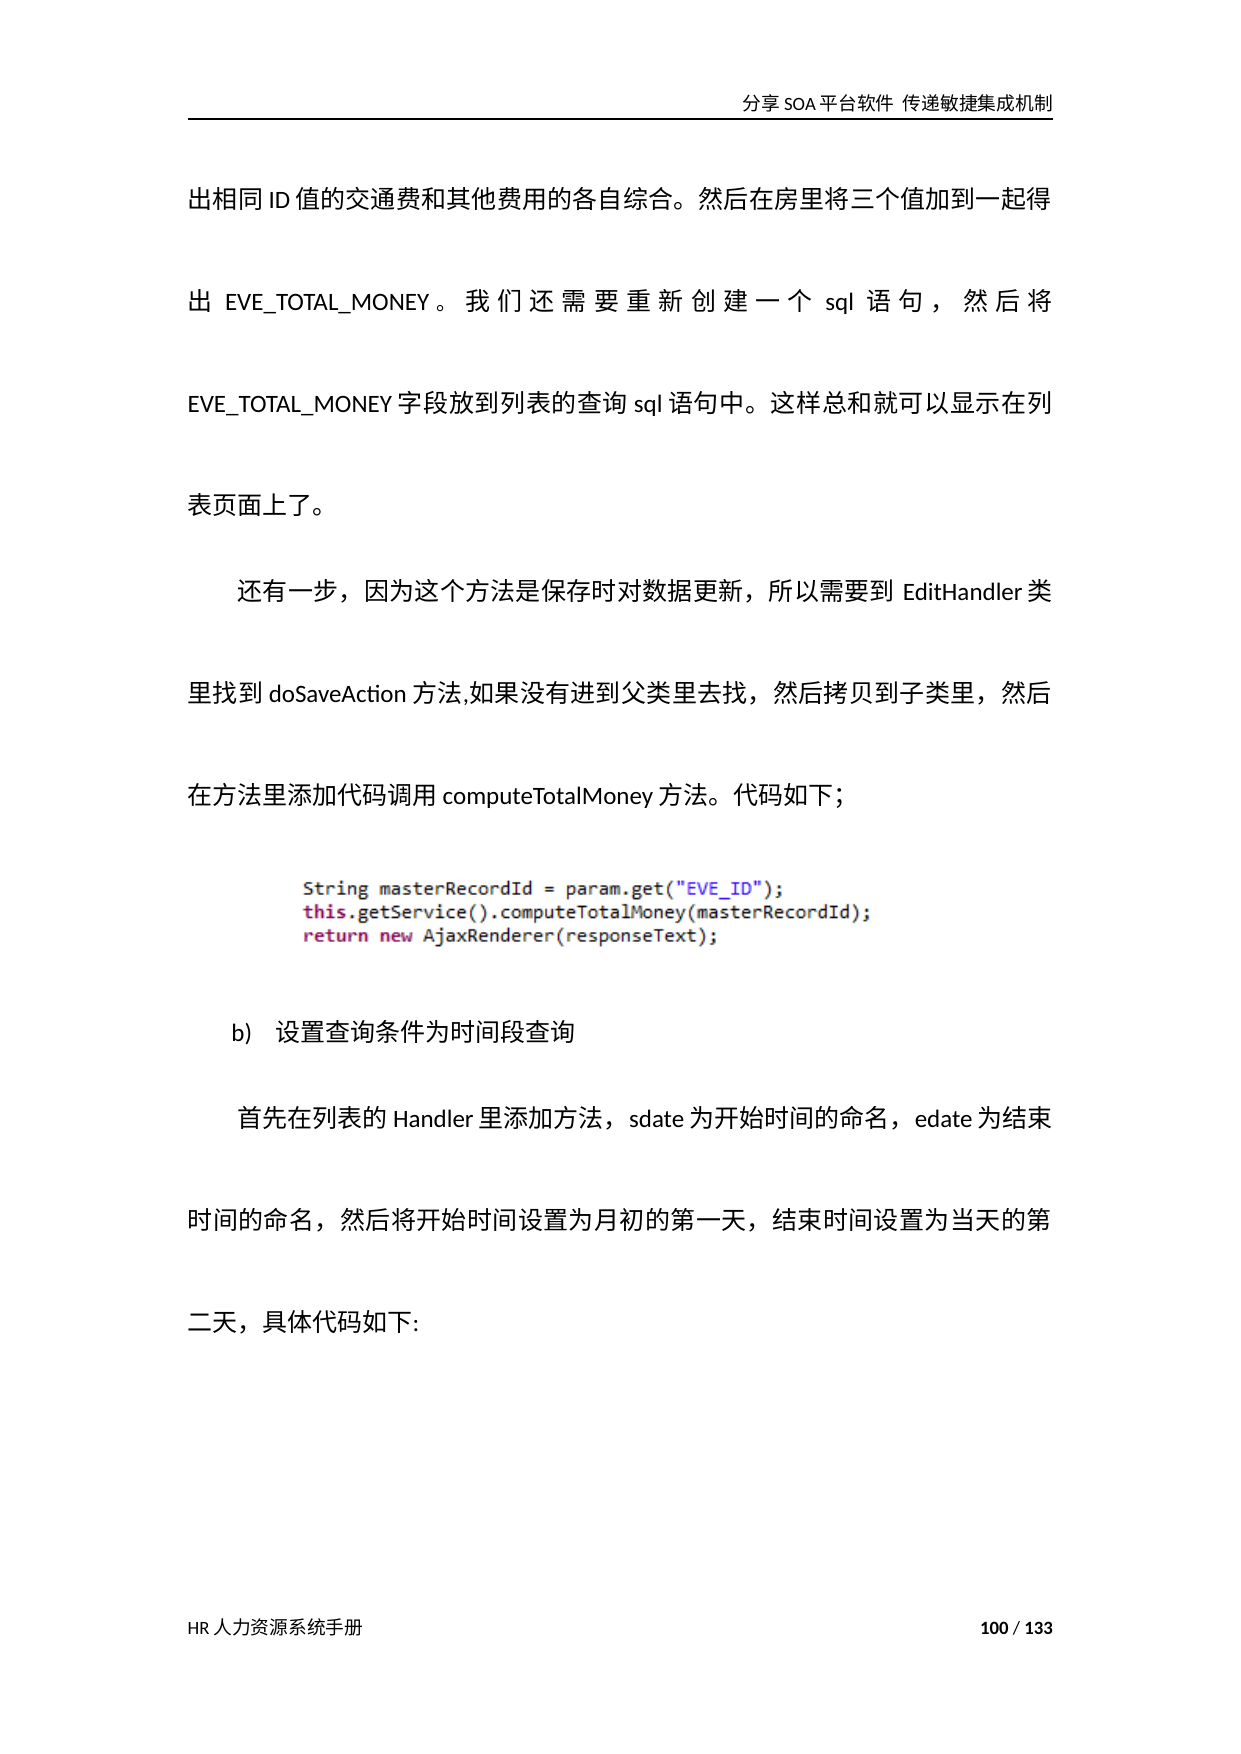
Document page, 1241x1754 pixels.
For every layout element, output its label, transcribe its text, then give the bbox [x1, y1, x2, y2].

list 设置查询条件为时间段查询 [231, 996, 1053, 1064]
picture [275, 859, 924, 967]
list 首先在列表的Handler里添加方法，sdate为开始时间的命名，edate为结束时间的命名，然后将开始时间设置为月初的第一天，结束时间设置为当天的第二天，具体代码如下: [187, 1082, 1053, 1354]
list 还有一步，因为这个方法是保存时对数据更新，所以需要到EditHandler类里找到doSaveAction方法,如果没有进到父类里去找，然后拷贝到子类里，然后在方法里添加代码调用computeTotalMoney方法。代码如下； [187, 556, 1053, 827]
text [187, 164, 1053, 537]
